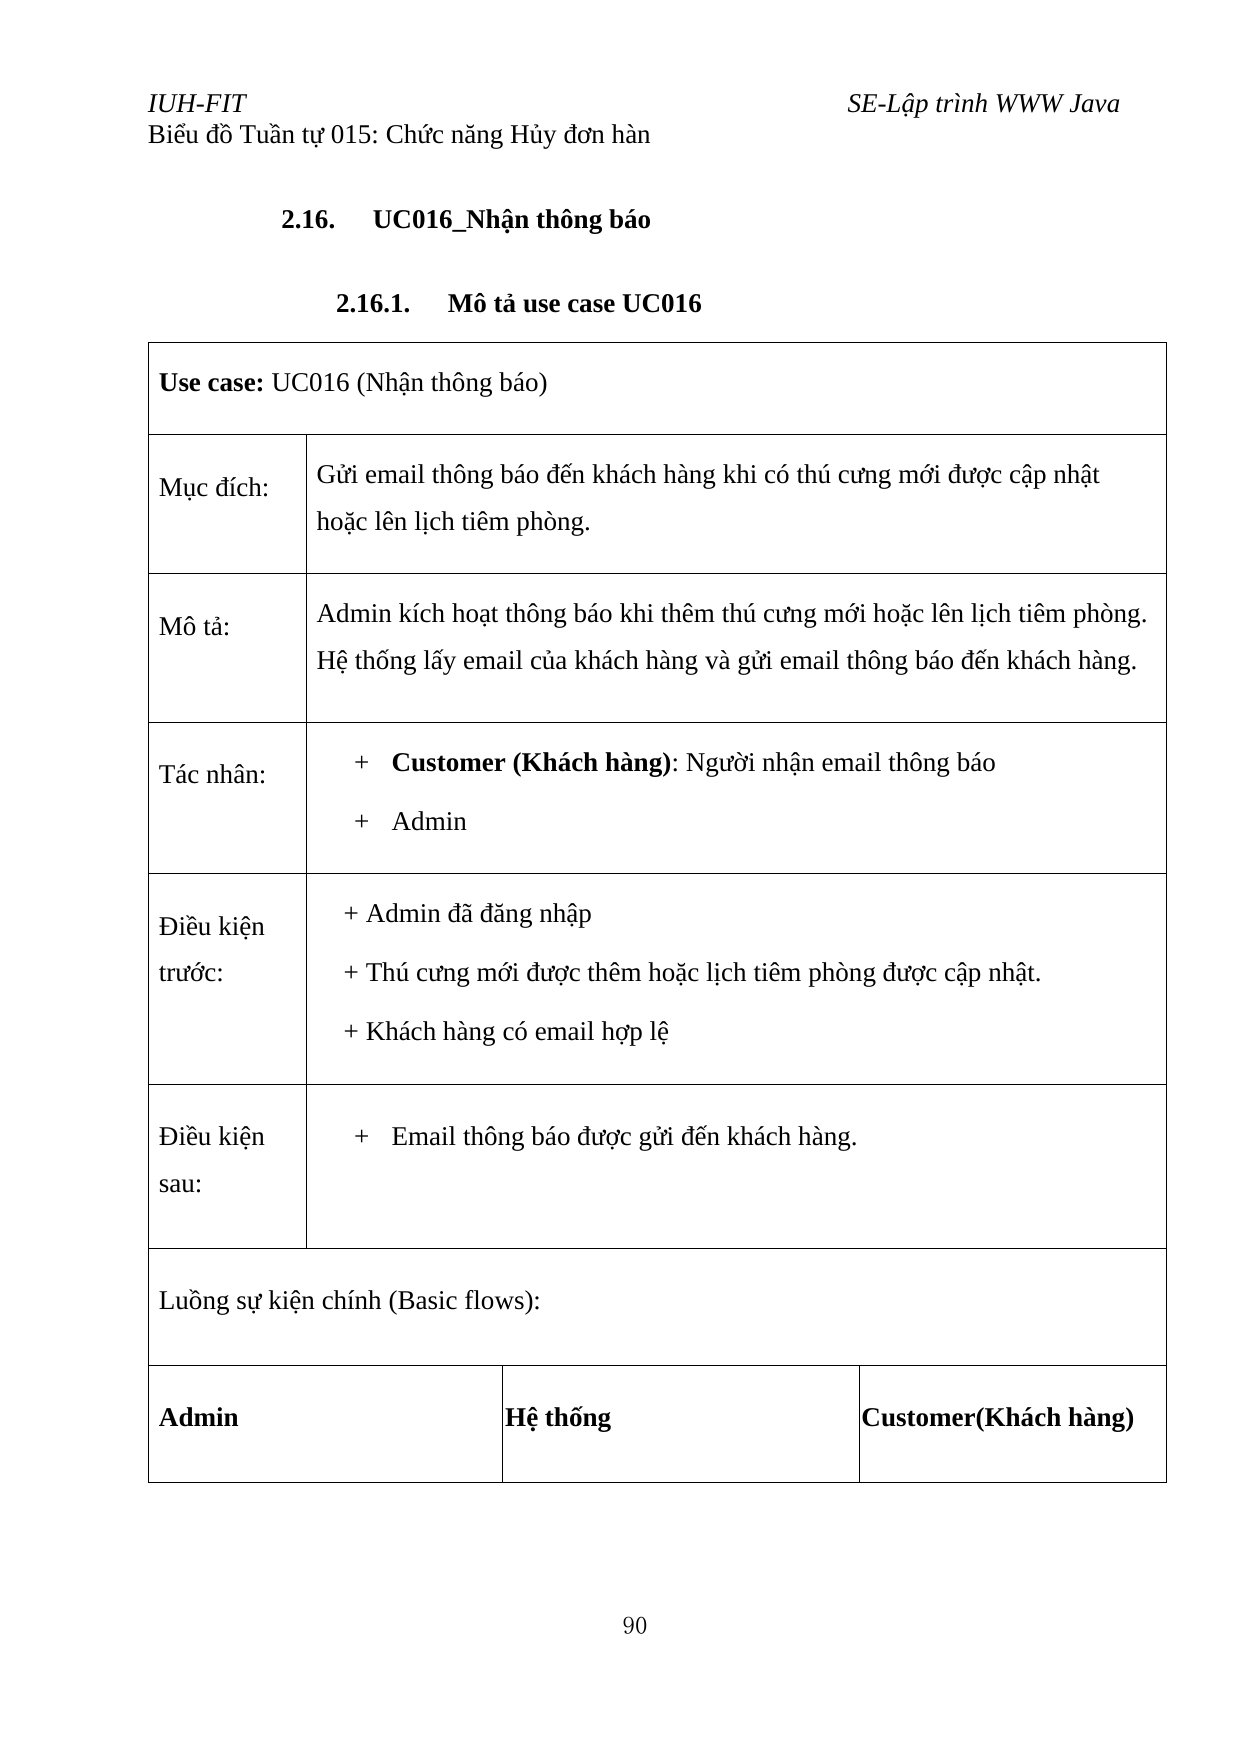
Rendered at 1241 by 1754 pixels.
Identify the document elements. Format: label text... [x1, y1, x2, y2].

table_header Use case: UC016 (Nhận thông báo) [149, 343, 1166, 434]
table_cell Luồng sự kiện chính (Basic flows): [149, 1249, 1166, 1365]
text Biểu đồ Tuần tự 015: Chức năng Hủy đơn hàn [148, 119, 1122, 150]
table_cell Tác nhân: [149, 723, 306, 873]
table_cell Customer (Khách hàng): Người nhận email thông báo Admin [307, 723, 1166, 873]
subtitle UC016_Nhận thông báo [335, 203, 1122, 234]
table_cell Gửi email thông báo đến khách hàng khi có thú cưng mới được cập nhật hoặc lên lịch tiêm phòng. [307, 435, 1166, 573]
table_cell Admin kích hoạt thông báo khi thêm thú cưng mới hoặc lên lịch tiêm phòng. Hệ thống lấy email của khách hàng và gửi email thông báo đến khách hàng. [307, 574, 1166, 722]
table_cell Mục đích: [149, 435, 306, 573]
table_cell Admin [149, 1366, 502, 1482]
table_cell Điều kiện trước: [149, 874, 306, 1084]
table_cell Customer(Khách hàng) [860, 1366, 1166, 1482]
table_cell Điều kiện sau: [149, 1085, 306, 1248]
subtitle Mô tả use case UC016 [410, 287, 1122, 318]
table_cell Hệ thống [503, 1366, 859, 1482]
table_cell + Admin đã đăng nhập + Thú cưng mới được thêm hoặc lịch tiêm phòng được cập nhật. + Khách hàng có email hợp lệ [307, 874, 1166, 1084]
table_cell Email thông báo được gửi đến khách hàng. [307, 1085, 1166, 1248]
table_cell Mô tả: [149, 574, 306, 722]
